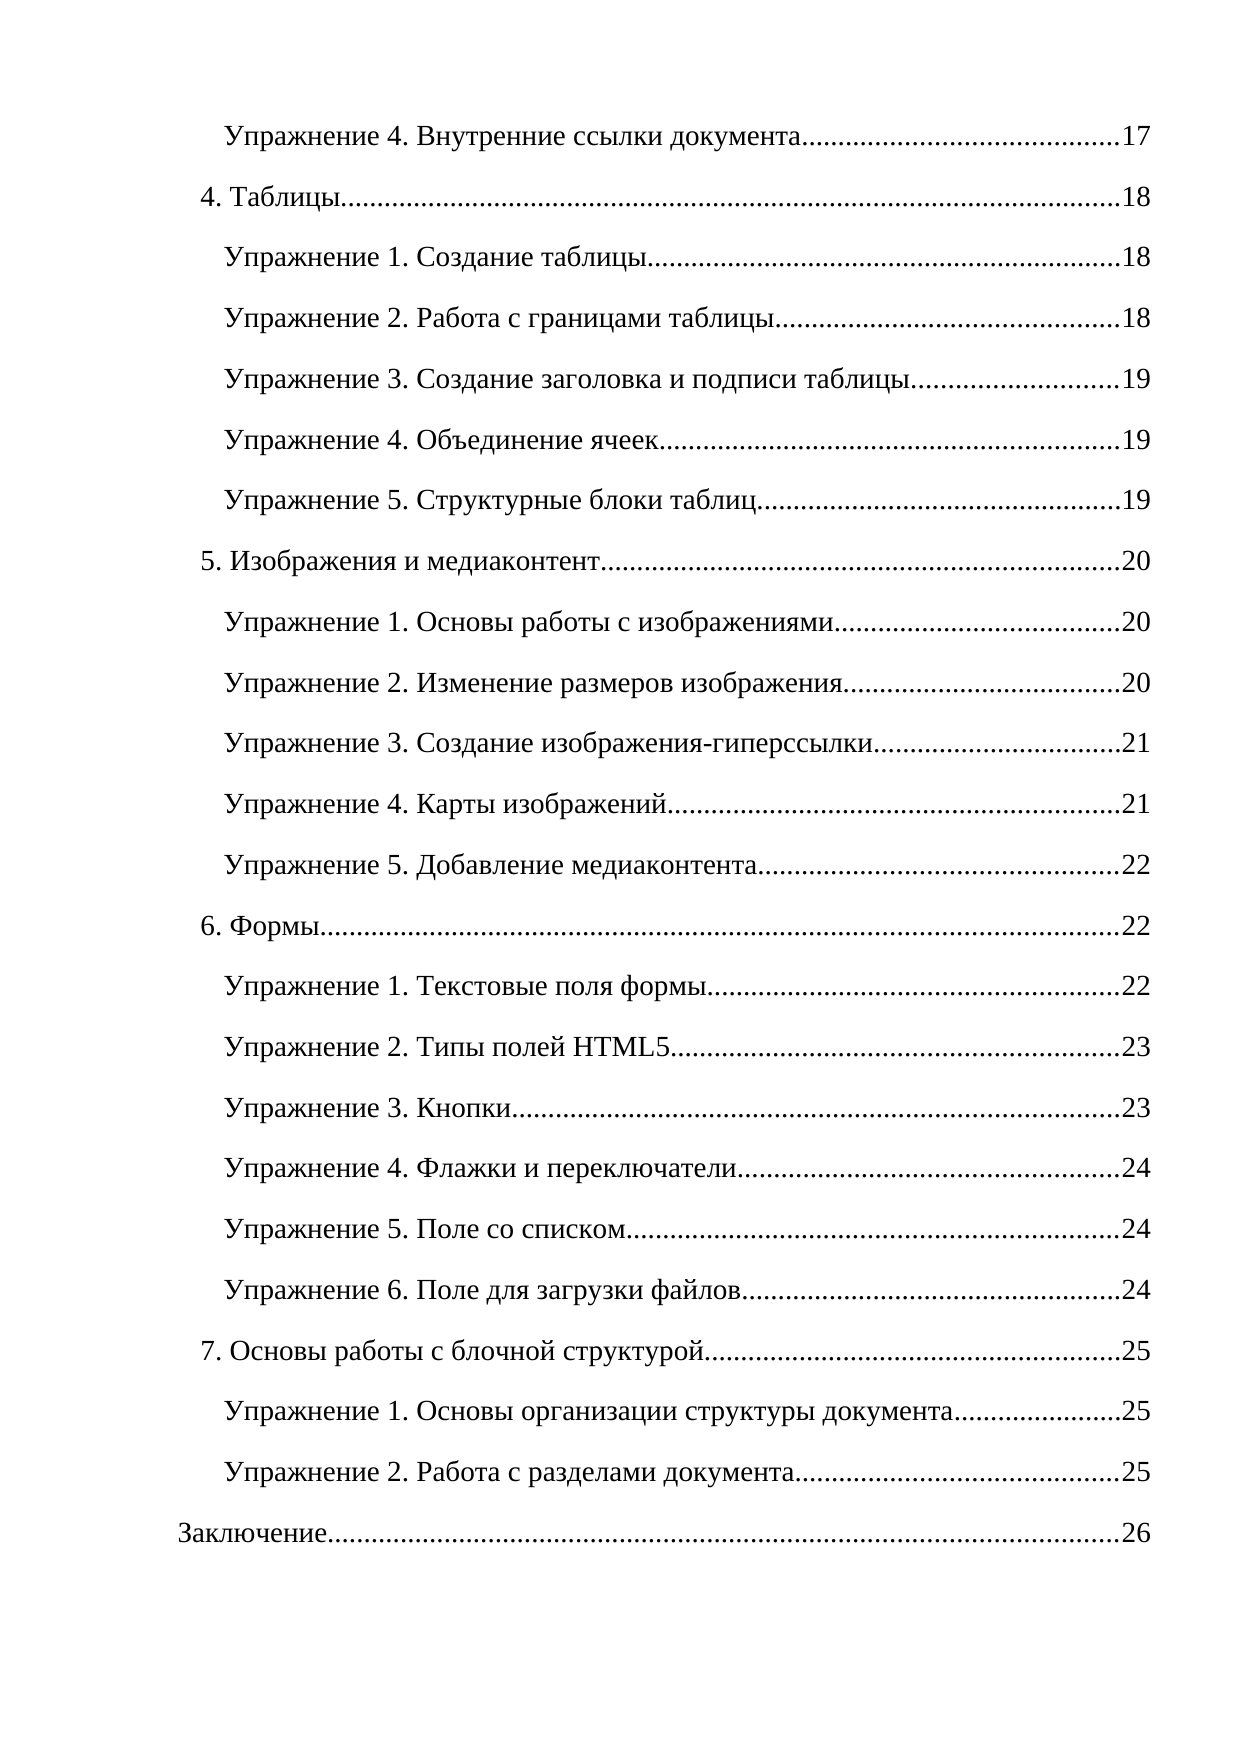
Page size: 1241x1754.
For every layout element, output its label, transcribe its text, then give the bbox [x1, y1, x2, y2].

text Упражнение 3. Создание заголовка и подписи таблицы 19 [223, 361, 1152, 394]
text Упражнение 2. Типы полей HTML5 23 [223, 1029, 1152, 1063]
text Упражнение 5. Поле со списком 24 [223, 1211, 1152, 1245]
text Упражнение 4. Карты изображений 21 [223, 786, 1152, 820]
text 6. Формы 22 [200, 908, 1152, 941]
text Упражнение 2. Работа с разделами документа 25 [223, 1454, 1152, 1488]
text Упражнение 1. Основы работы с изображениями 20 [223, 604, 1152, 637]
text Заключение 26 [177, 1515, 1152, 1548]
text Упражнение 5. Добавление медиаконтента 22 [223, 847, 1152, 880]
text Упражнение 2. Изменение размеров изображения 20 [223, 665, 1152, 698]
text Упражнение 1. Текстовые поля формы 22 [223, 968, 1152, 1002]
text 7. Основы работы с блочной структурой 25 [200, 1333, 1152, 1366]
text Упражнение 5. Структурные блоки таблиц 19 [223, 482, 1152, 516]
text Упражнение 4. Объединение ячеек 19 [223, 422, 1152, 455]
text Упражнение 1. Создание таблицы 18 [223, 239, 1152, 273]
text Упражнение 4. Внутренние ссылки документа 17 [223, 118, 1152, 152]
text Упражнение 1. Основы организации структуры документа 25 [223, 1393, 1152, 1427]
text Упражнение 3. Создание изображения-гиперссылки 21 [223, 725, 1152, 759]
text Упражнение 2. Работа с границами таблицы 18 [223, 300, 1152, 334]
text 4. Таблицы 18 [200, 179, 1152, 212]
text Упражнение 3. Кнопки 23 [223, 1090, 1152, 1123]
text Упражнение 6. Поле для загрузки файлов 24 [223, 1272, 1152, 1306]
text Упражнение 4. Флажки и переключатели 24 [223, 1151, 1152, 1184]
text 5. Изображения и медиаконтент 20 [200, 543, 1152, 577]
